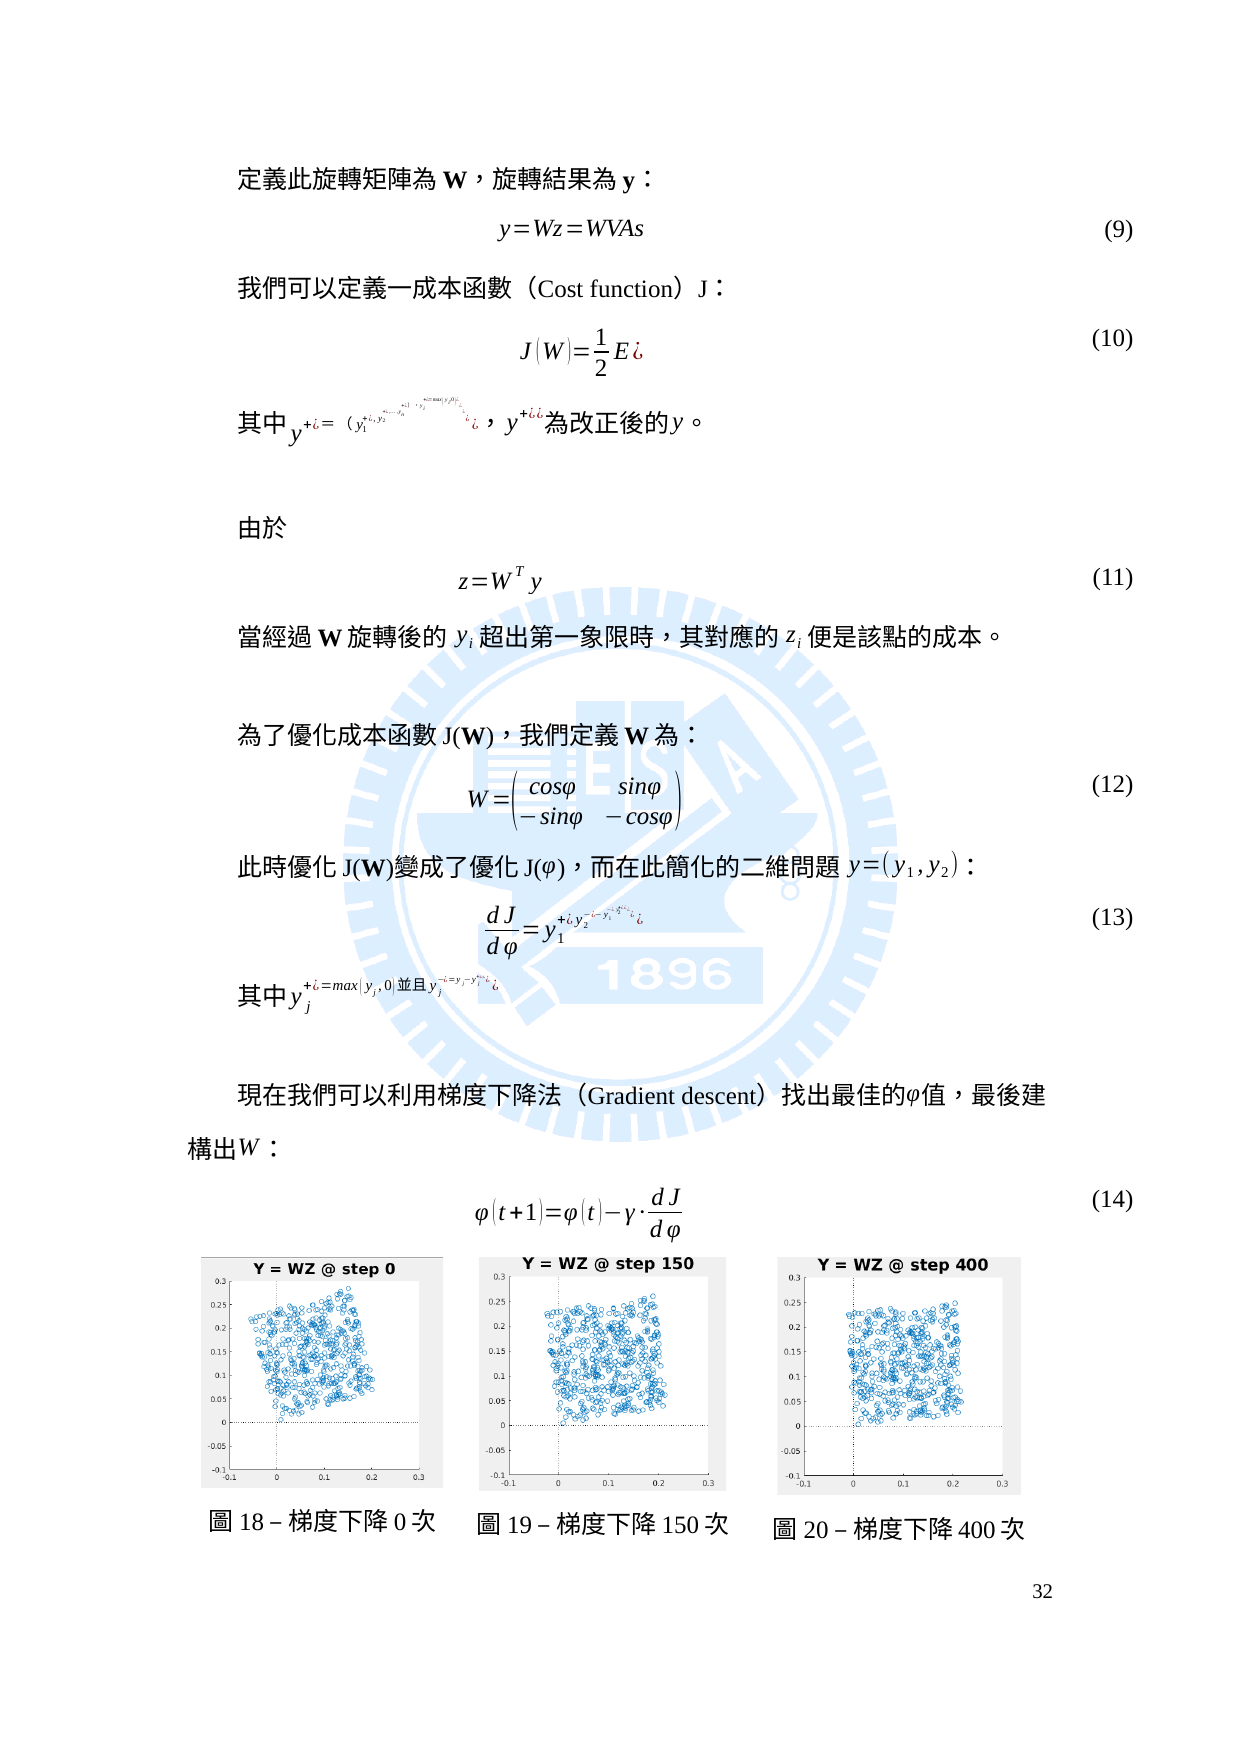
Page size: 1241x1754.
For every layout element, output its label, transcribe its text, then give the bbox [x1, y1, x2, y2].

table_header (13) [939, 902, 1144, 975]
picture [478, 1257, 727, 1491]
text 當經過W旋轉後的 超出第一象限時，其對應的 便是該點的成本。 [187, 618, 1053, 654]
text 此時優化J(W)變成了優化J()，而在此簡化的二維問題 ： [187, 847, 1053, 883]
table_header (11) [812, 563, 1144, 618]
table_header [188, 902, 939, 975]
text 定義此旋轉矩陣為W，旋轉結果為y： [187, 159, 1053, 196]
table_header (10) [975, 323, 1144, 396]
picture [777, 1257, 1021, 1495]
text 其中，為改正後的。 [187, 396, 1053, 447]
text 其中 [187, 975, 1053, 1014]
table_header [188, 214, 953, 269]
table_header (12) [961, 770, 1144, 847]
table_header 圖 18 – 梯度下降0次 [188, 1257, 457, 1559]
table_header (14) [971, 1184, 1144, 1257]
text 為了優化成本函數J(W)，我們定義W為： [187, 715, 1053, 751]
text 由於 [187, 508, 1053, 544]
table_header [188, 323, 975, 396]
picture [201, 1257, 444, 1488]
table_header 圖 19 – 梯度下降150次 [457, 1257, 748, 1559]
text 現在我們可以利用梯度下降法（Gradient descent）找出最佳的值，最後建構出： [187, 1075, 1053, 1166]
table_header (9) [953, 214, 1144, 269]
table_header [188, 563, 812, 618]
table_header 圖 20 – 梯度下降400次 [748, 1257, 1050, 1559]
table_header [188, 1184, 971, 1257]
text 我們可以定義一成本函數（Cost function）J： [187, 269, 1053, 305]
table_header [188, 770, 961, 847]
